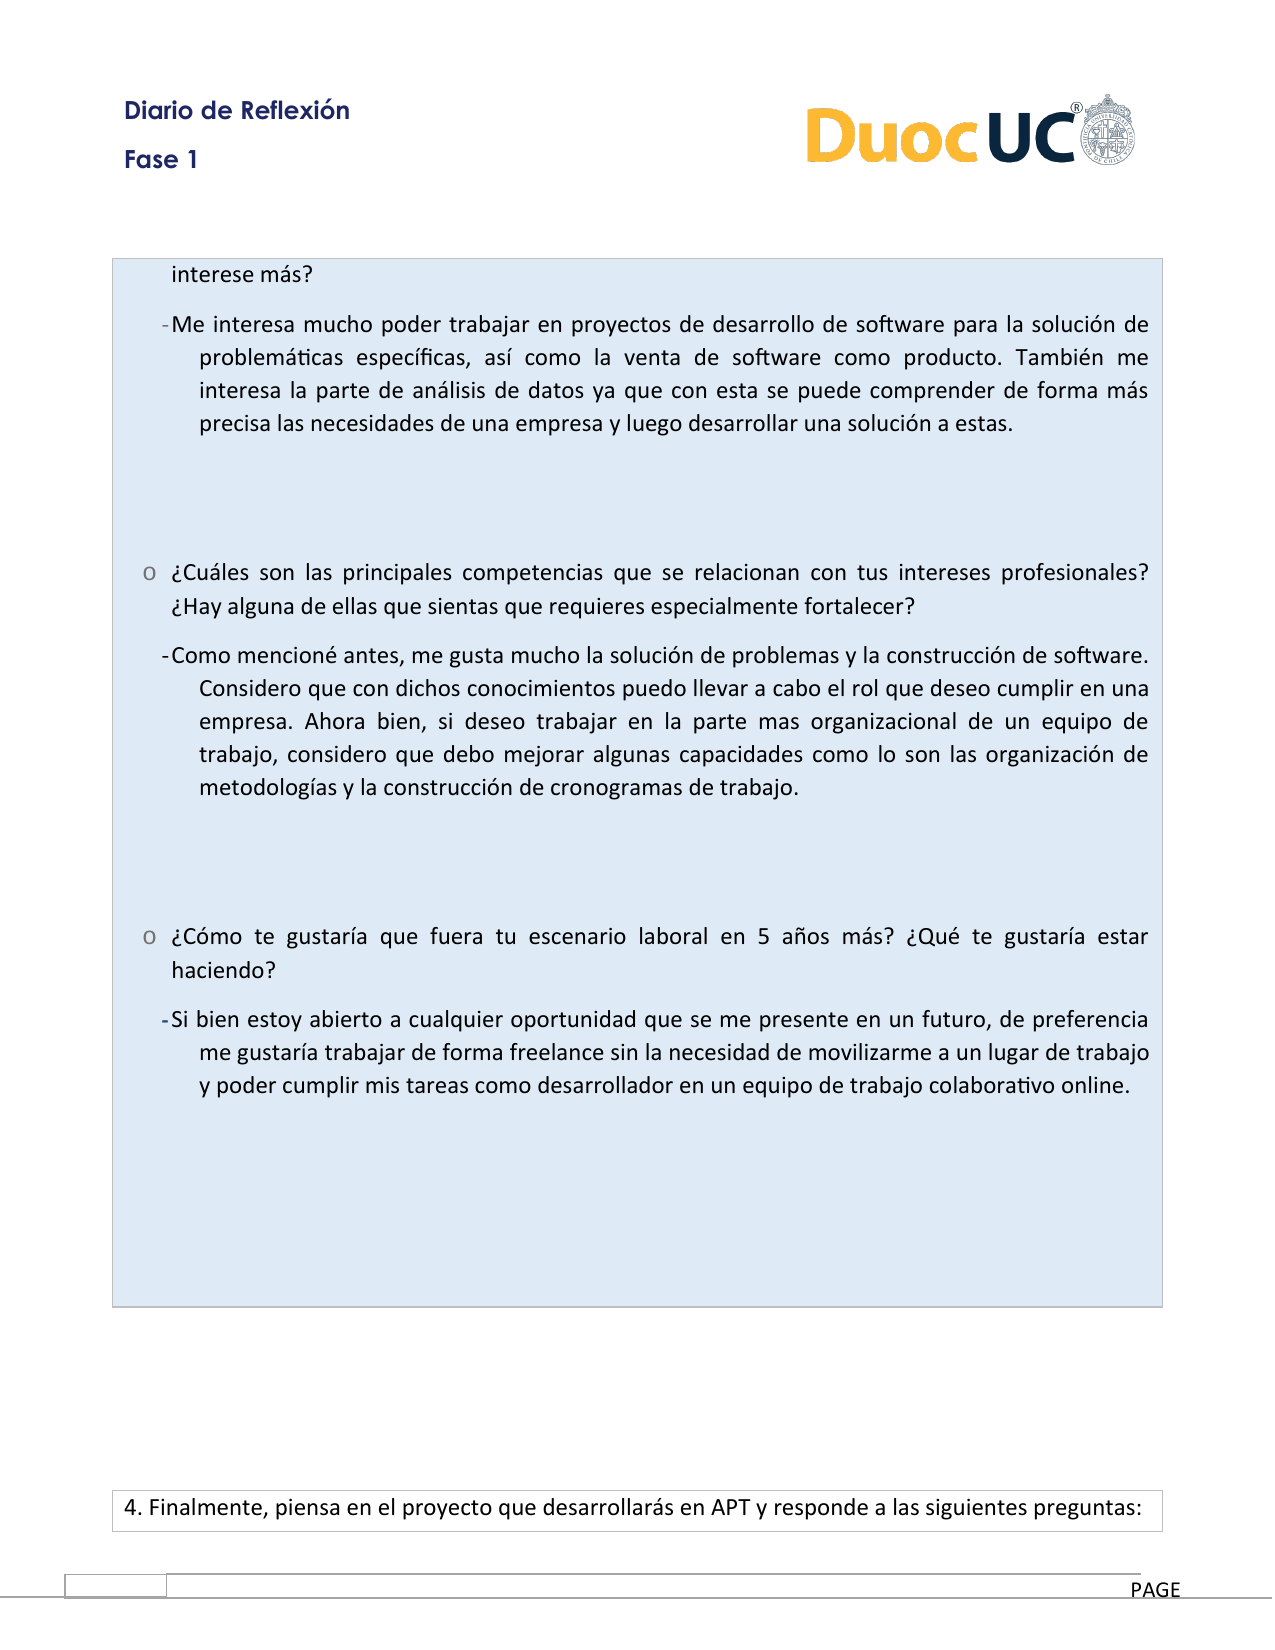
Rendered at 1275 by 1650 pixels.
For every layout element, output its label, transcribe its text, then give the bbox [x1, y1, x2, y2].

picture [807, 94, 1135, 165]
table_header 4. Finalmente, piensa en el proyecto que desarrollarás en APT y responde a las siguientes preguntas: [113, 1491, 1162, 1531]
